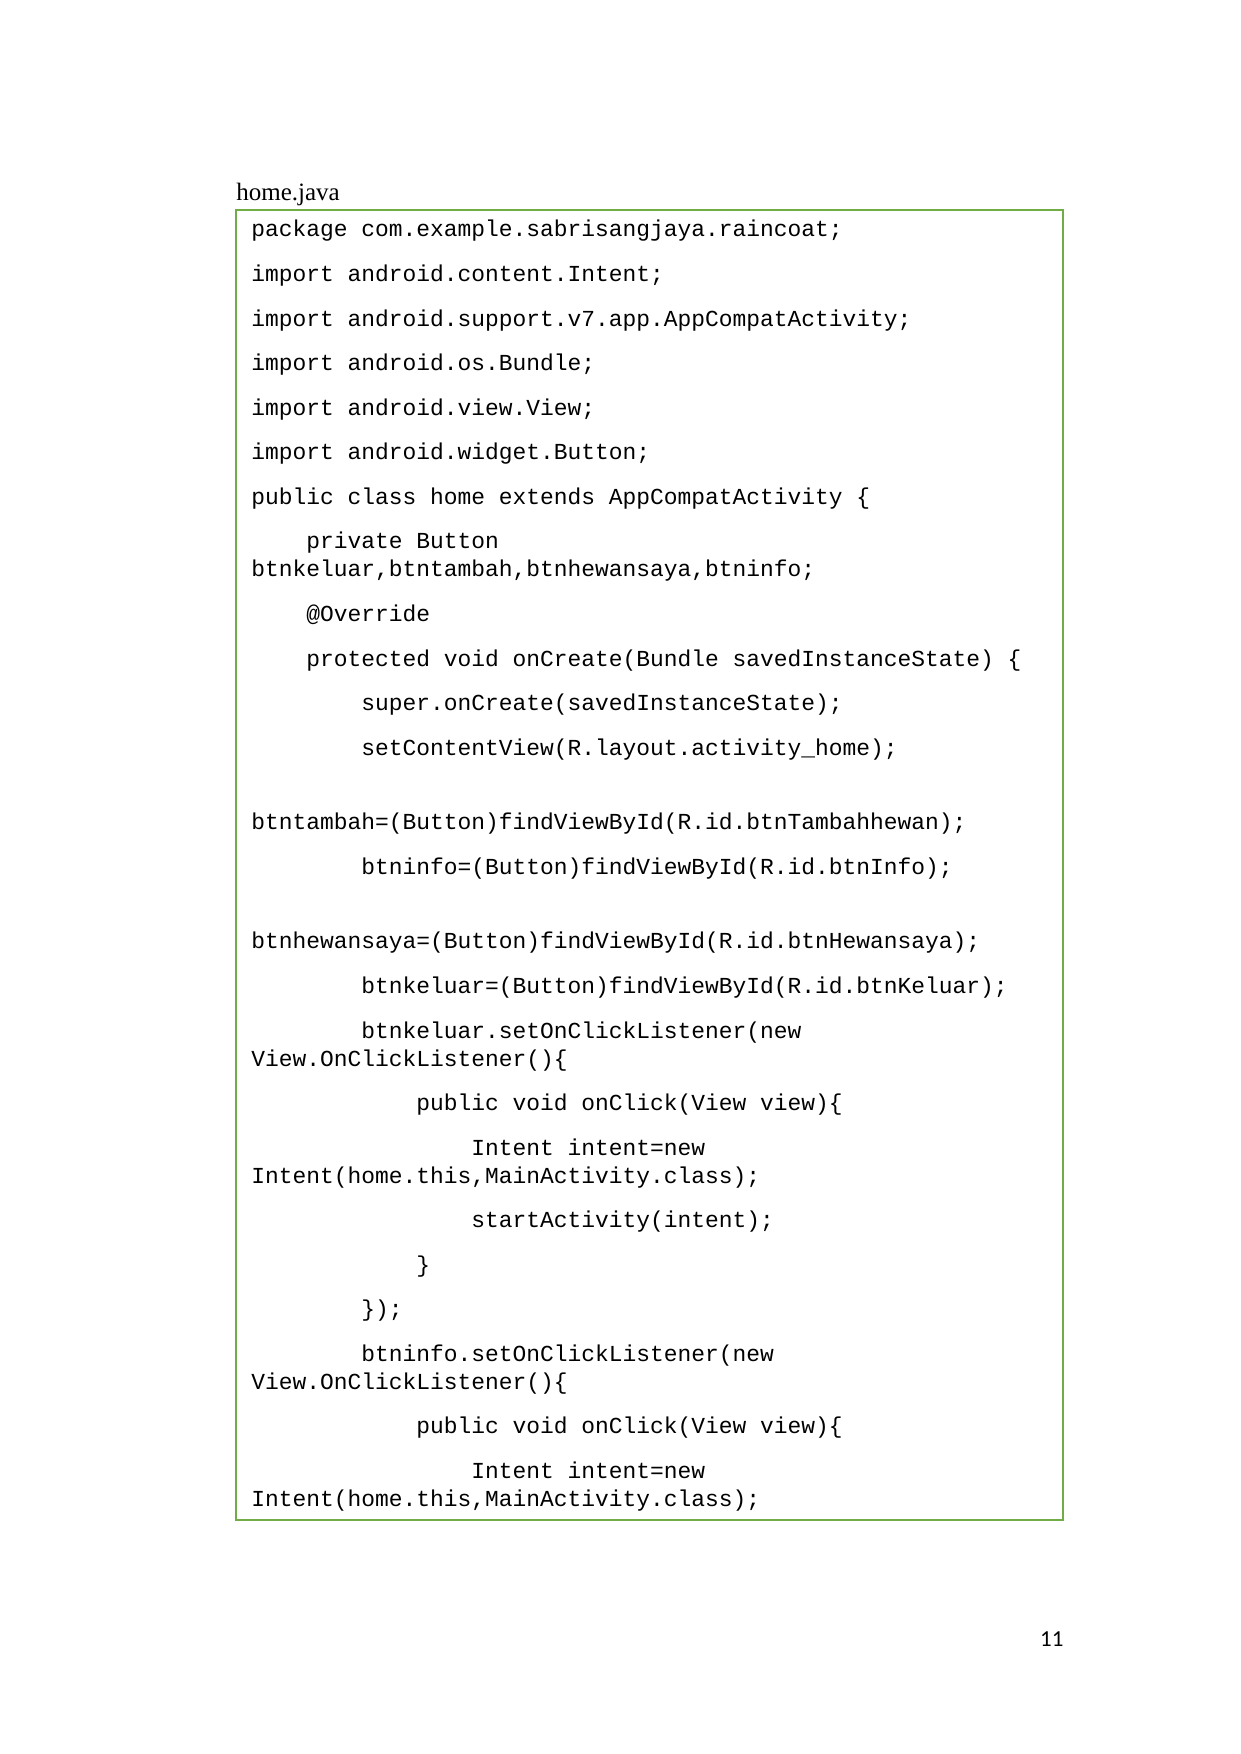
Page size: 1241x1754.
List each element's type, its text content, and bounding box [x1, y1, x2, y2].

text home.java [236, 177, 1063, 206]
